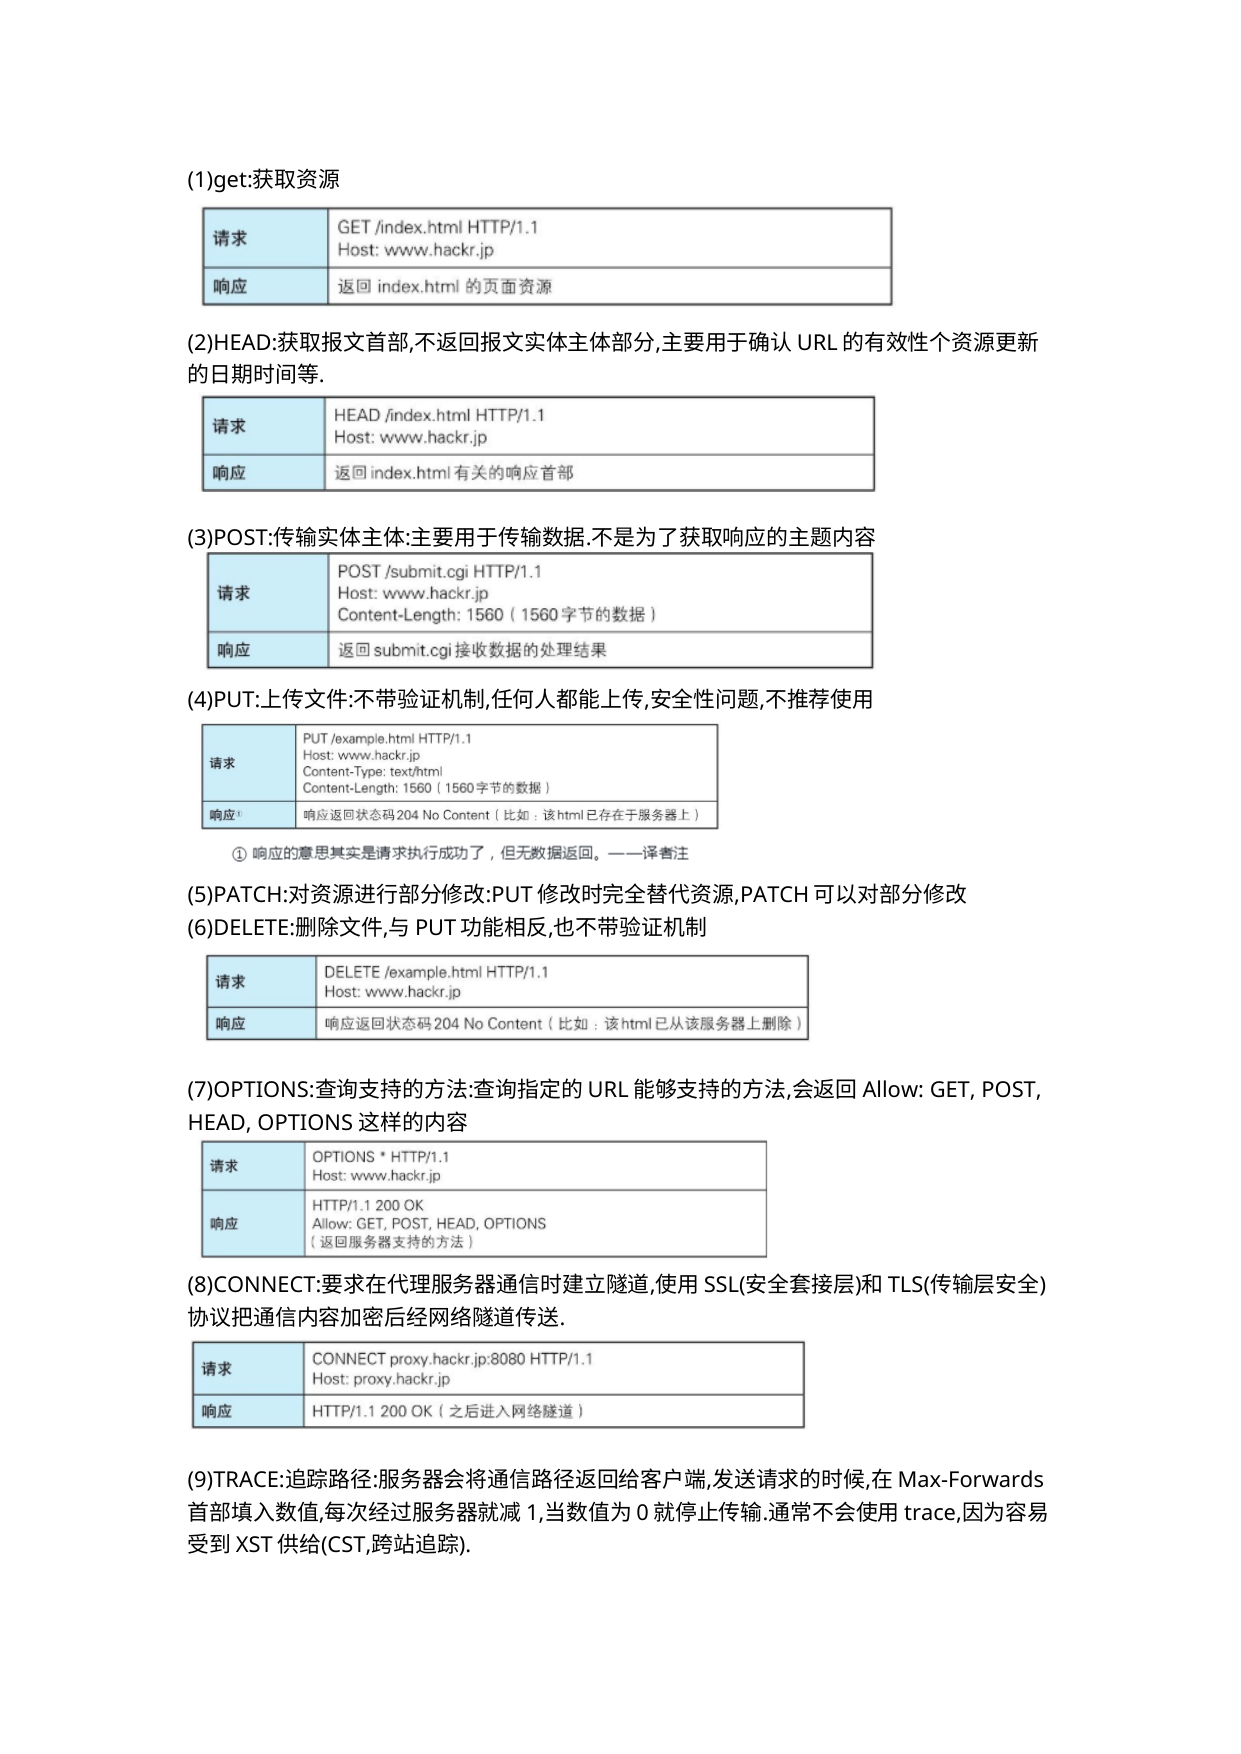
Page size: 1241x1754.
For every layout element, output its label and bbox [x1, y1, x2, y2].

picture [187, 1137, 768, 1261]
picture [187, 714, 747, 863]
text [187, 162, 1053, 1559]
picture [187, 1332, 829, 1436]
picture [187, 194, 953, 314]
picture [187, 552, 922, 671]
picture [187, 942, 822, 1051]
picture [187, 389, 903, 492]
